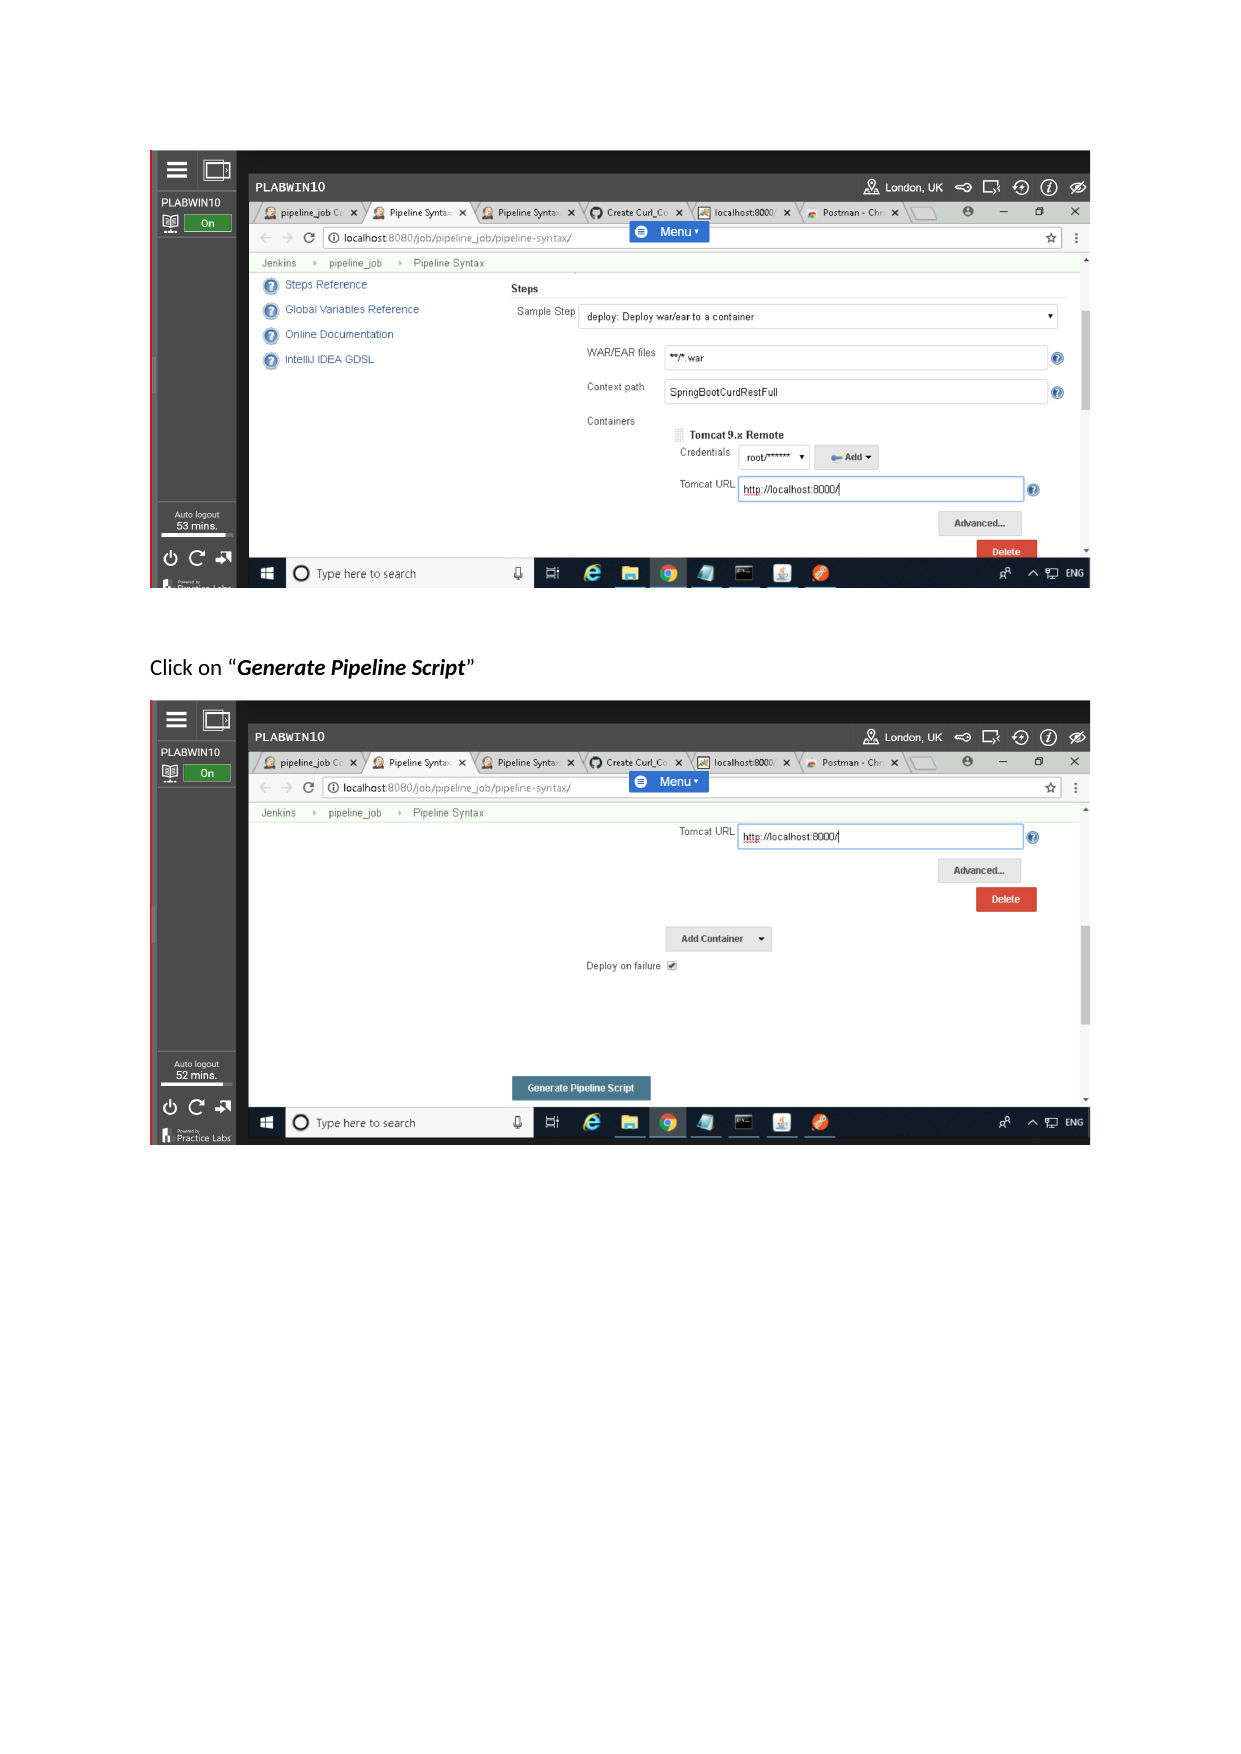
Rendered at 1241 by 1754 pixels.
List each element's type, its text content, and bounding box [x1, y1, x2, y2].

text Click on “Generate Pipeline Script” [150, 653, 1090, 681]
picture [150, 700, 1091, 1145]
picture [150, 150, 1091, 588]
